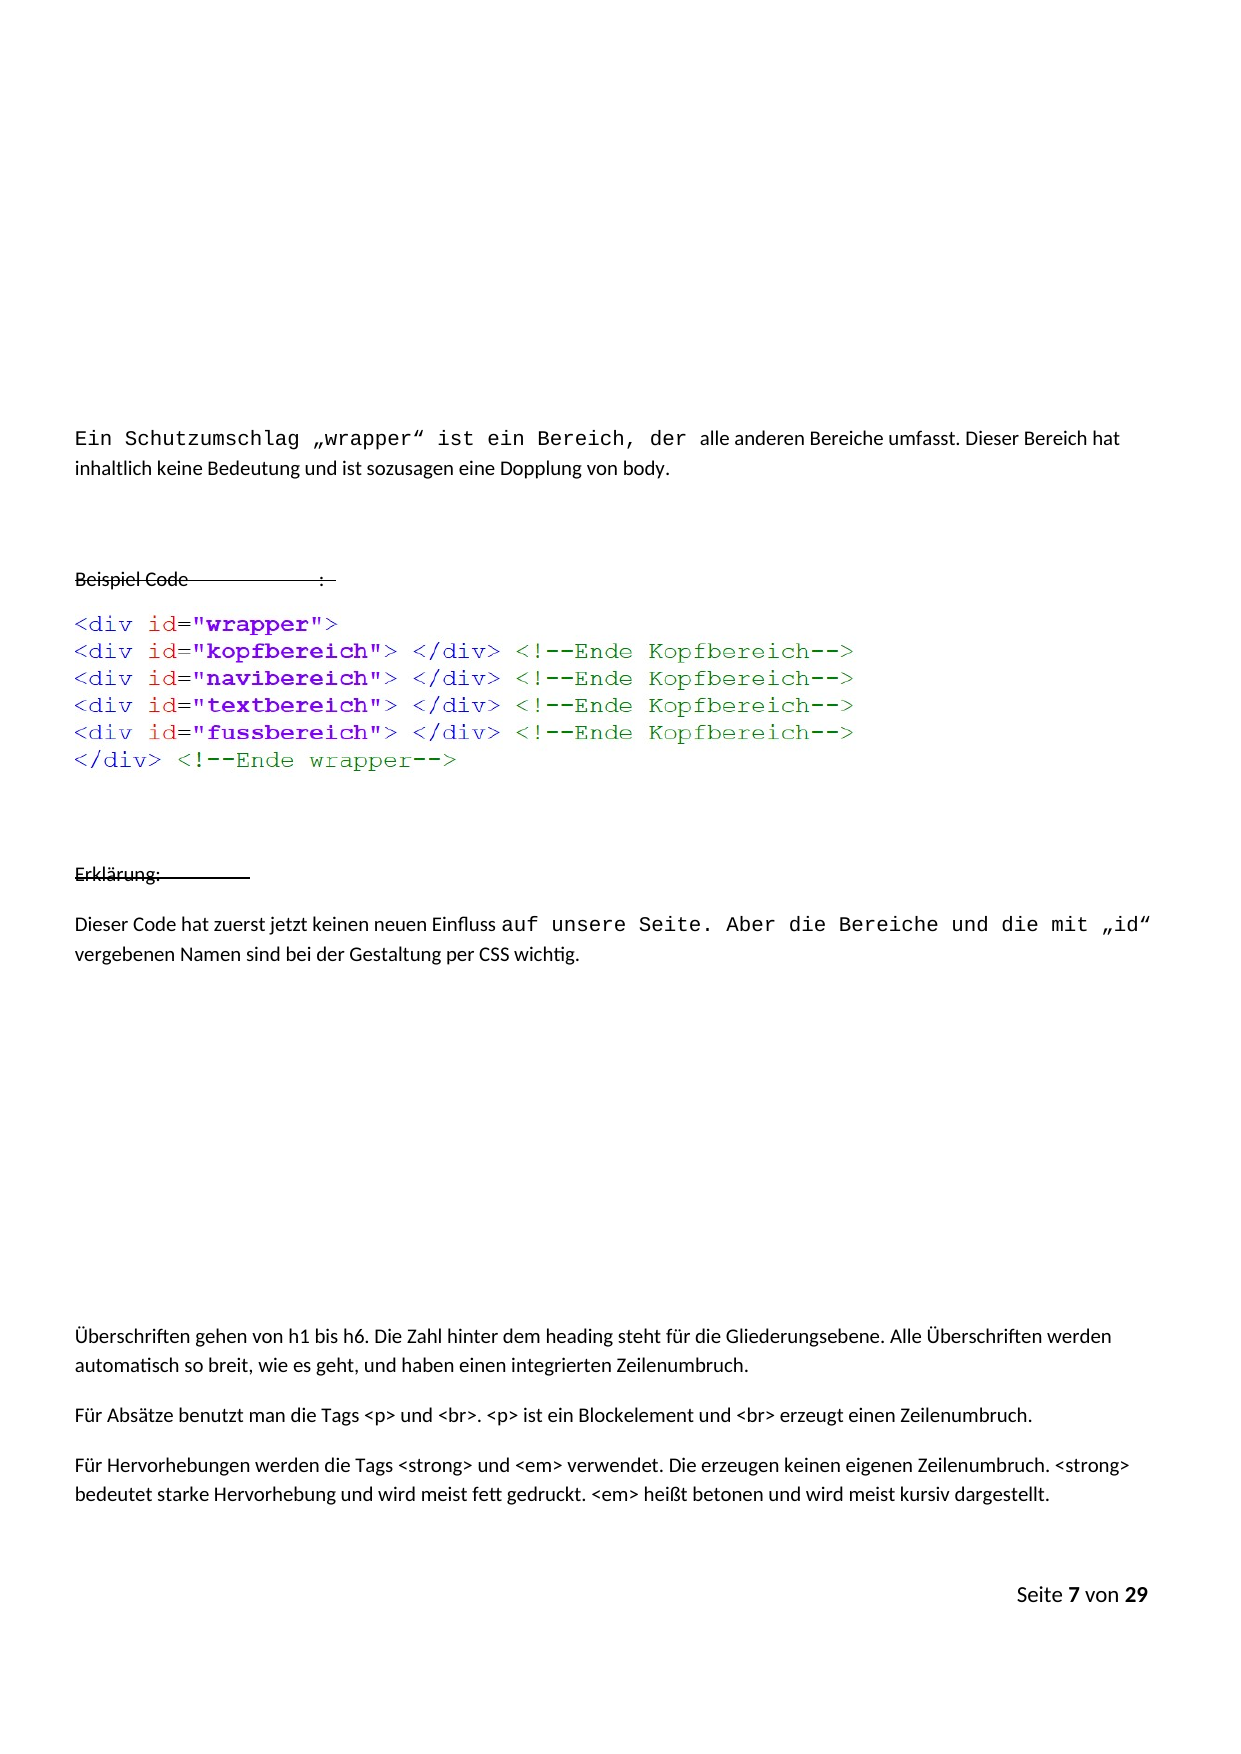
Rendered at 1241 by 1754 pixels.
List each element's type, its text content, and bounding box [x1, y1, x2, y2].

picture [75, 606, 863, 777]
text Für Absätze benutzt man die Tags <p> und <br>. <p> ist ein Blockelement und <br> erzeugt einen Zeilenumbruch. [74, 1402, 1152, 1427]
text Für Hervorhebungen werden die Tags <strong> und <em> verwendet. Die erzeugen keinen eigenen Zeilenumbruch. <strong> bedeutet starke Hervorhebung und wird meist fett gedruckt. <em> heißt betonen und wird meist kursiv dargestellt. [74, 1452, 1152, 1507]
text Erklärung: [74, 861, 1152, 886]
text Dieser Code hat zuerst jetzt keinen neuen Einfluss auf unsere Seite. Aber die Bereiche und die mit „id“ vergebenen Namen sind bei der Gestaltung per CSS wichtig. [74, 911, 1152, 966]
text Überschriften gehen von h1 bis h6. Die Zahl hinter dem heading steht für die Gliederungsebene. Alle Überschriften werden automatisch so breit, wie es geht, und haben einen integrierten Zeilenumbruch. [74, 1323, 1152, 1377]
text Ein Schutzumschlag „wrapper“ ist ein Bereich, der alle anderen Bereiche umfasst. Dieser Bereich hat inhaltlich keine Bedeutung und ist sozusagen eine Dopplung von body. [74, 425, 1152, 481]
